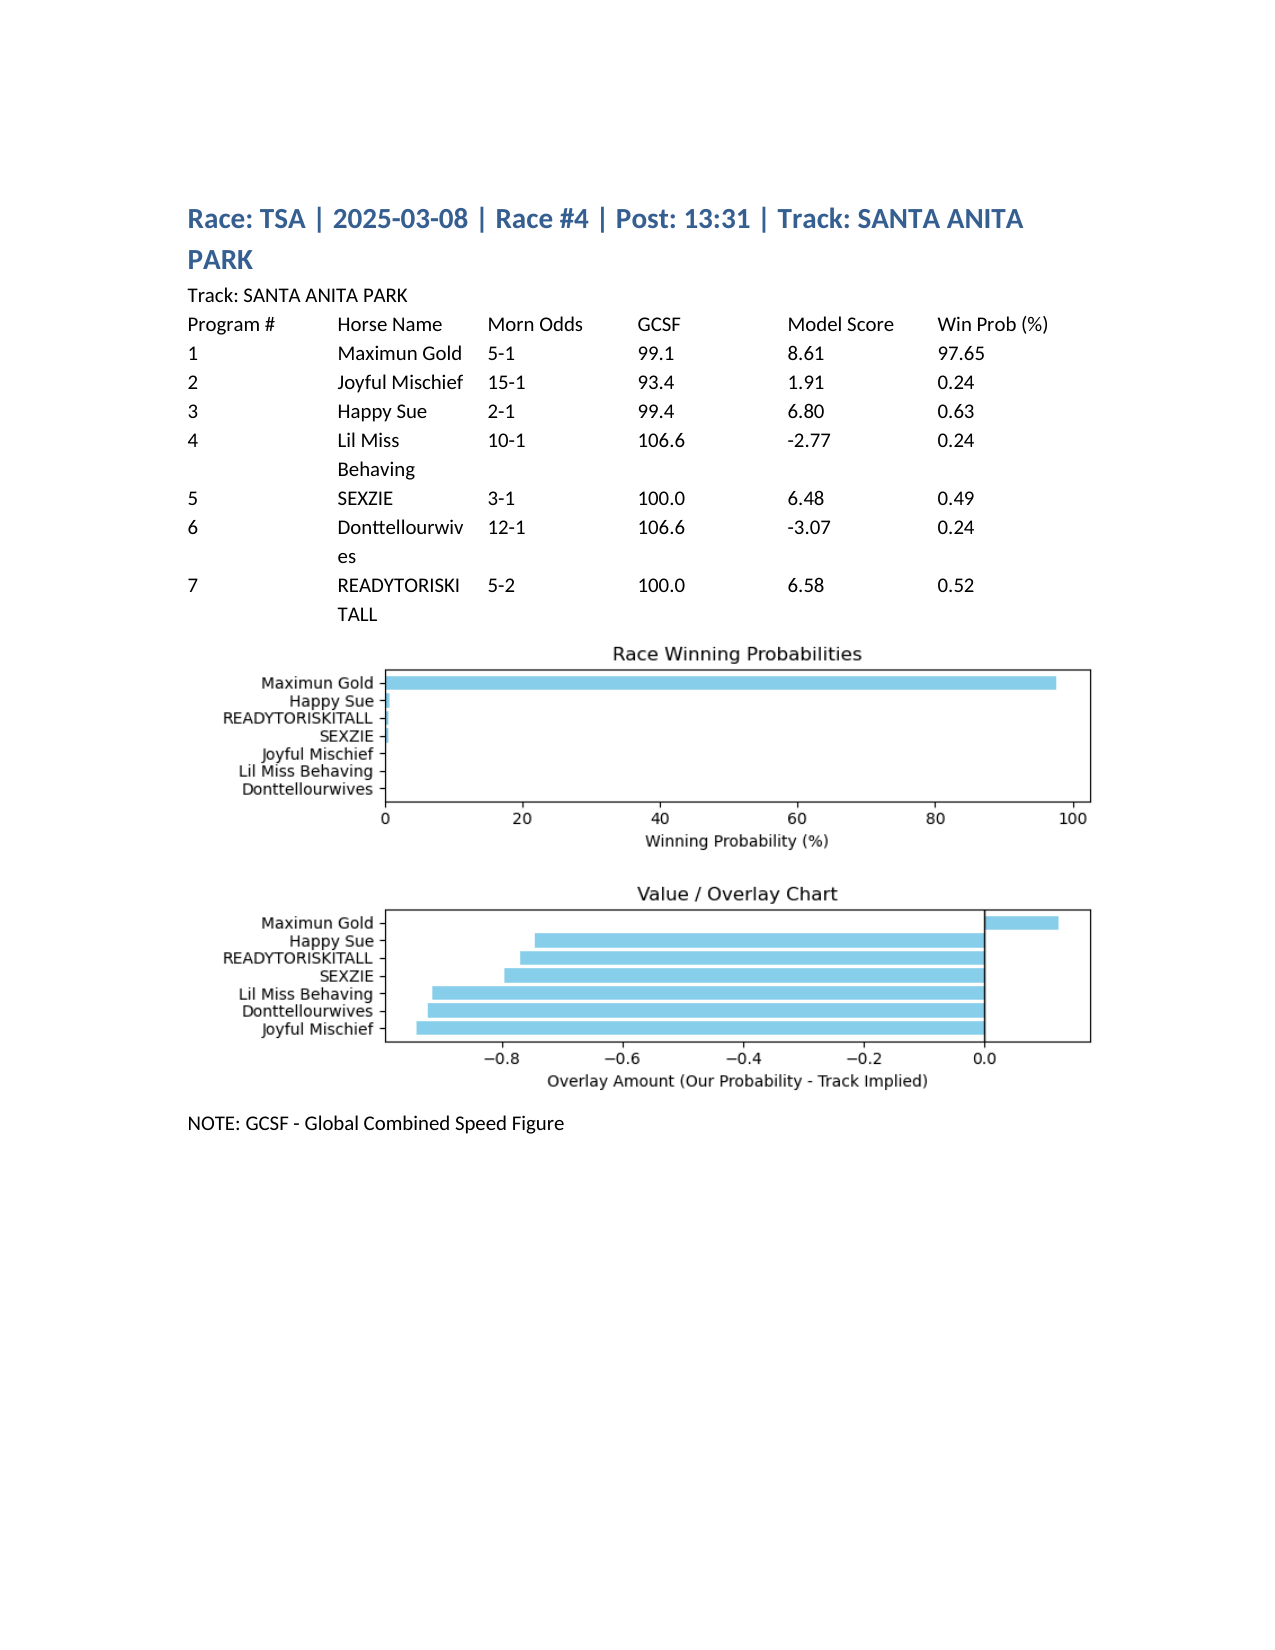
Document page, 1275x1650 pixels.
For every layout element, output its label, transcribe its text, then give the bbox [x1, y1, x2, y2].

picture [206, 870, 1107, 1107]
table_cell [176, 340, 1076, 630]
picture [206, 630, 1107, 867]
subtitle Race: TSA | 2025-03-08 | Race #4 | Post: 13:31 | Track: SANTA ANITA PARK [187, 200, 1087, 277]
text Track: SANTA ANITA PARK [187, 282, 1087, 307]
text NOTE: GCSF - Global Combined Speed Figure [187, 1110, 1087, 1136]
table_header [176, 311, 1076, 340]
